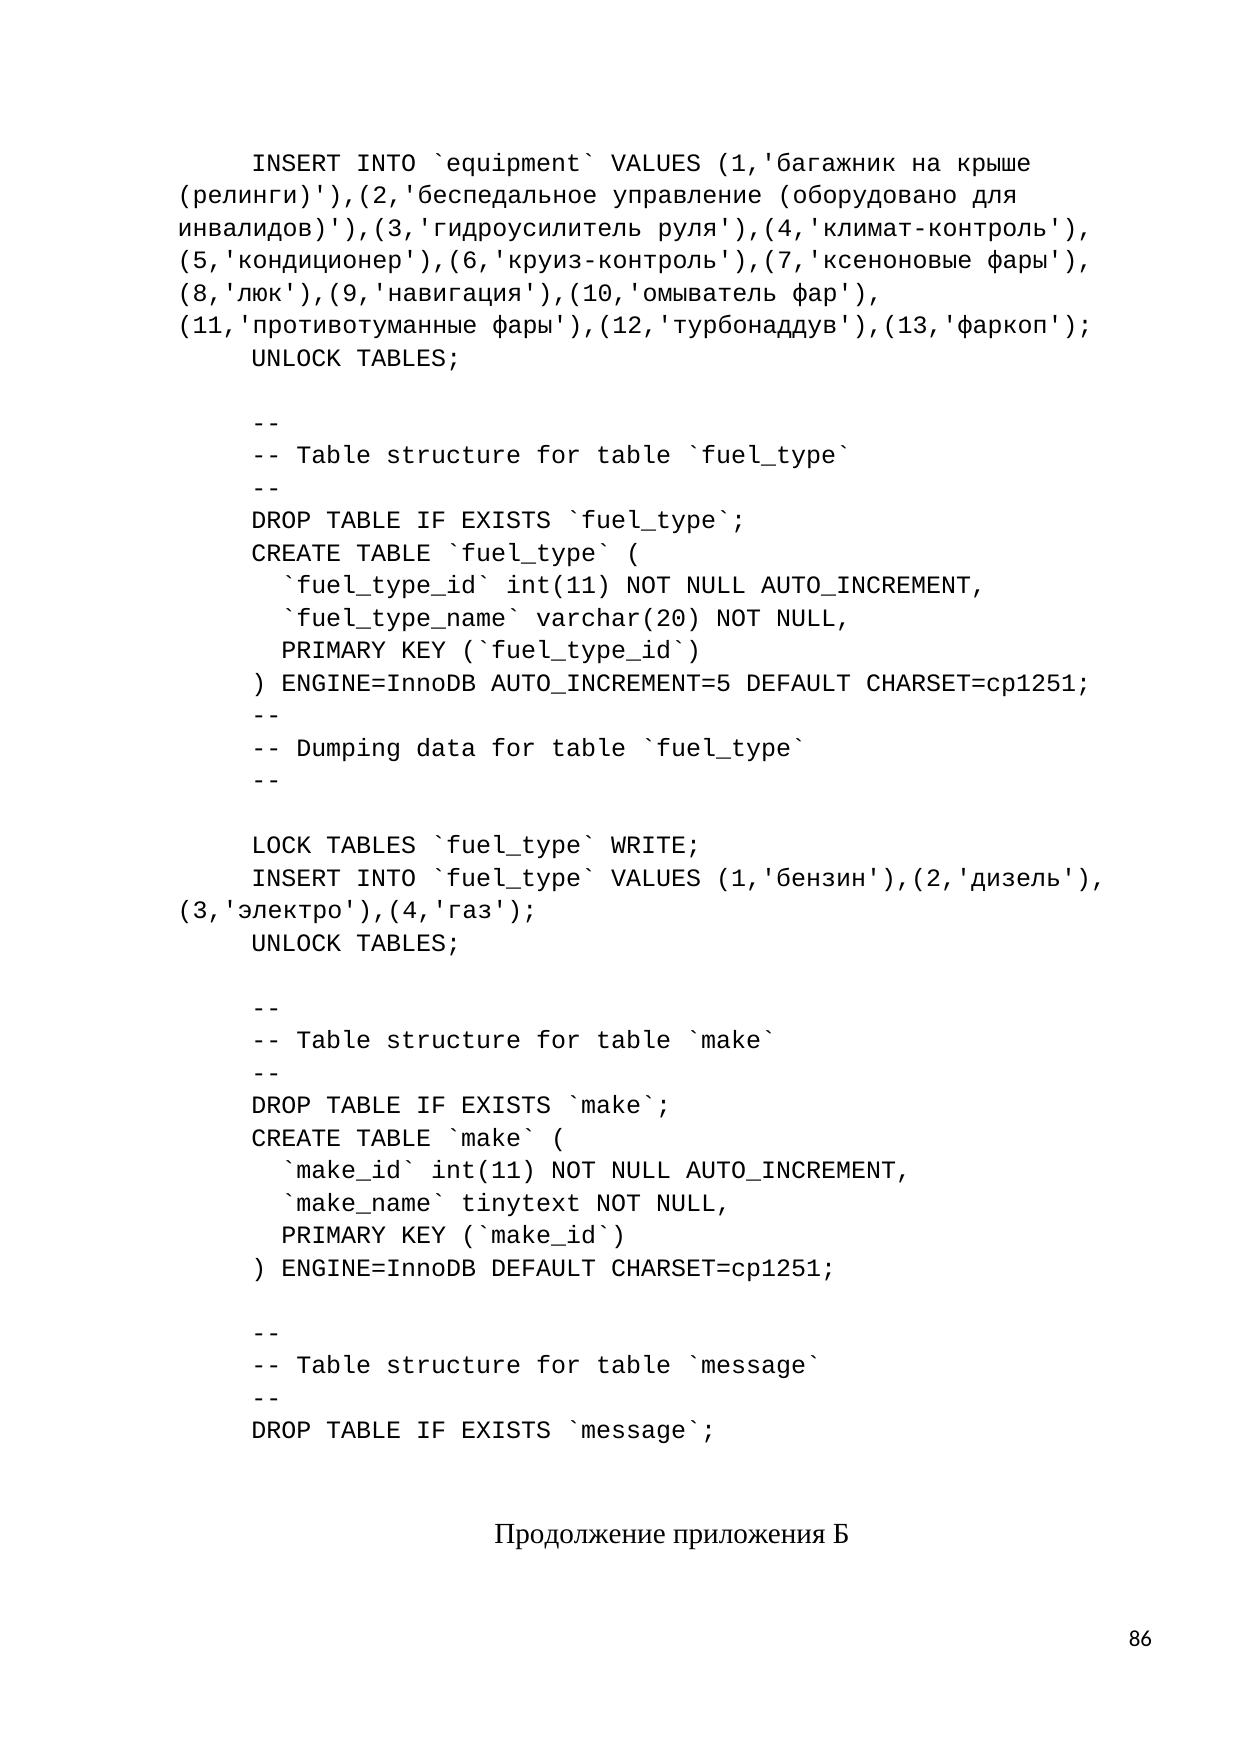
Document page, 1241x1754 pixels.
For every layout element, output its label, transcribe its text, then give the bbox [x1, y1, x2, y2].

list DROP TABLE IF EXISTS `make`; [177, 1093, 1152, 1121]
list CREATE TABLE `fuel_type` ( [177, 541, 1152, 569]
list -- Table structure for table `make` [177, 1028, 1152, 1056]
list INSERT INTO `fuel_type` VALUES (1,'бензин'),(2,'дизель'),(3,'электро'),(4,'газ'); [177, 866, 1152, 926]
list -- [177, 1386, 1152, 1414]
list `fuel_type_id` int(11) NOT NULL AUTO_INCREMENT, [177, 573, 1152, 601]
list -- Dumping data for table `fuel_type` [177, 736, 1152, 764]
list PRIMARY KEY (`fuel_type_id`) [177, 638, 1152, 666]
list -- [177, 996, 1152, 1024]
list CREATE TABLE `make` ( [177, 1126, 1152, 1154]
list `make_id` int(11) NOT NULL AUTO_INCREMENT, [177, 1158, 1152, 1186]
list UNLOCK TABLES; [177, 346, 1152, 374]
list -- [177, 1321, 1152, 1349]
list -- Table structure for table `message` [177, 1353, 1152, 1381]
list -- Table structure for table `fuel_type` [177, 443, 1152, 471]
list DROP TABLE IF EXISTS `fuel_type`; [177, 508, 1152, 536]
list PRIMARY KEY (`make_id`) [177, 1223, 1152, 1251]
list ) ENGINE=InnoDB DEFAULT CHARSET=cp1251; [177, 1256, 1152, 1284]
list -- [177, 768, 1152, 796]
list LOCK TABLES `fuel_type` WRITE; [177, 833, 1152, 861]
list ) ENGINE=InnoDB AUTO_INCREMENT=5 DEFAULT CHARSET=cp1251; [177, 671, 1152, 699]
list -- [177, 1061, 1152, 1089]
list -- [177, 703, 1152, 731]
list INSERT INTO `equipment` VALUES (1,'багажник на крыше (релинги)'),(2,'беспедальное управление (оборудовано для инвалидов)'),(3,'гидроусилитель руля'),(4,'климат-контроль'),(5,'кондиционер'),(6,'круиз-контроль'),(7,'ксеноновые фары'),(8,'люк'),(9,'навигация'),(10,'омыватель фар'),(11,'противотуманные фары'),(12,'турбонаддув'),(13,'фаркоп'); [177, 151, 1152, 341]
list DROP TABLE IF EXISTS `message`; [177, 1418, 1152, 1446]
list `make_name` tinytext NOT NULL, [177, 1191, 1152, 1219]
list Продолжение приложения Б [118, 1516, 1152, 1550]
list `fuel_type_name` varchar(20) NOT NULL, [177, 606, 1152, 634]
list -- [177, 411, 1152, 439]
list -- [177, 476, 1152, 504]
list UNLOCK TABLES; [177, 931, 1152, 959]
